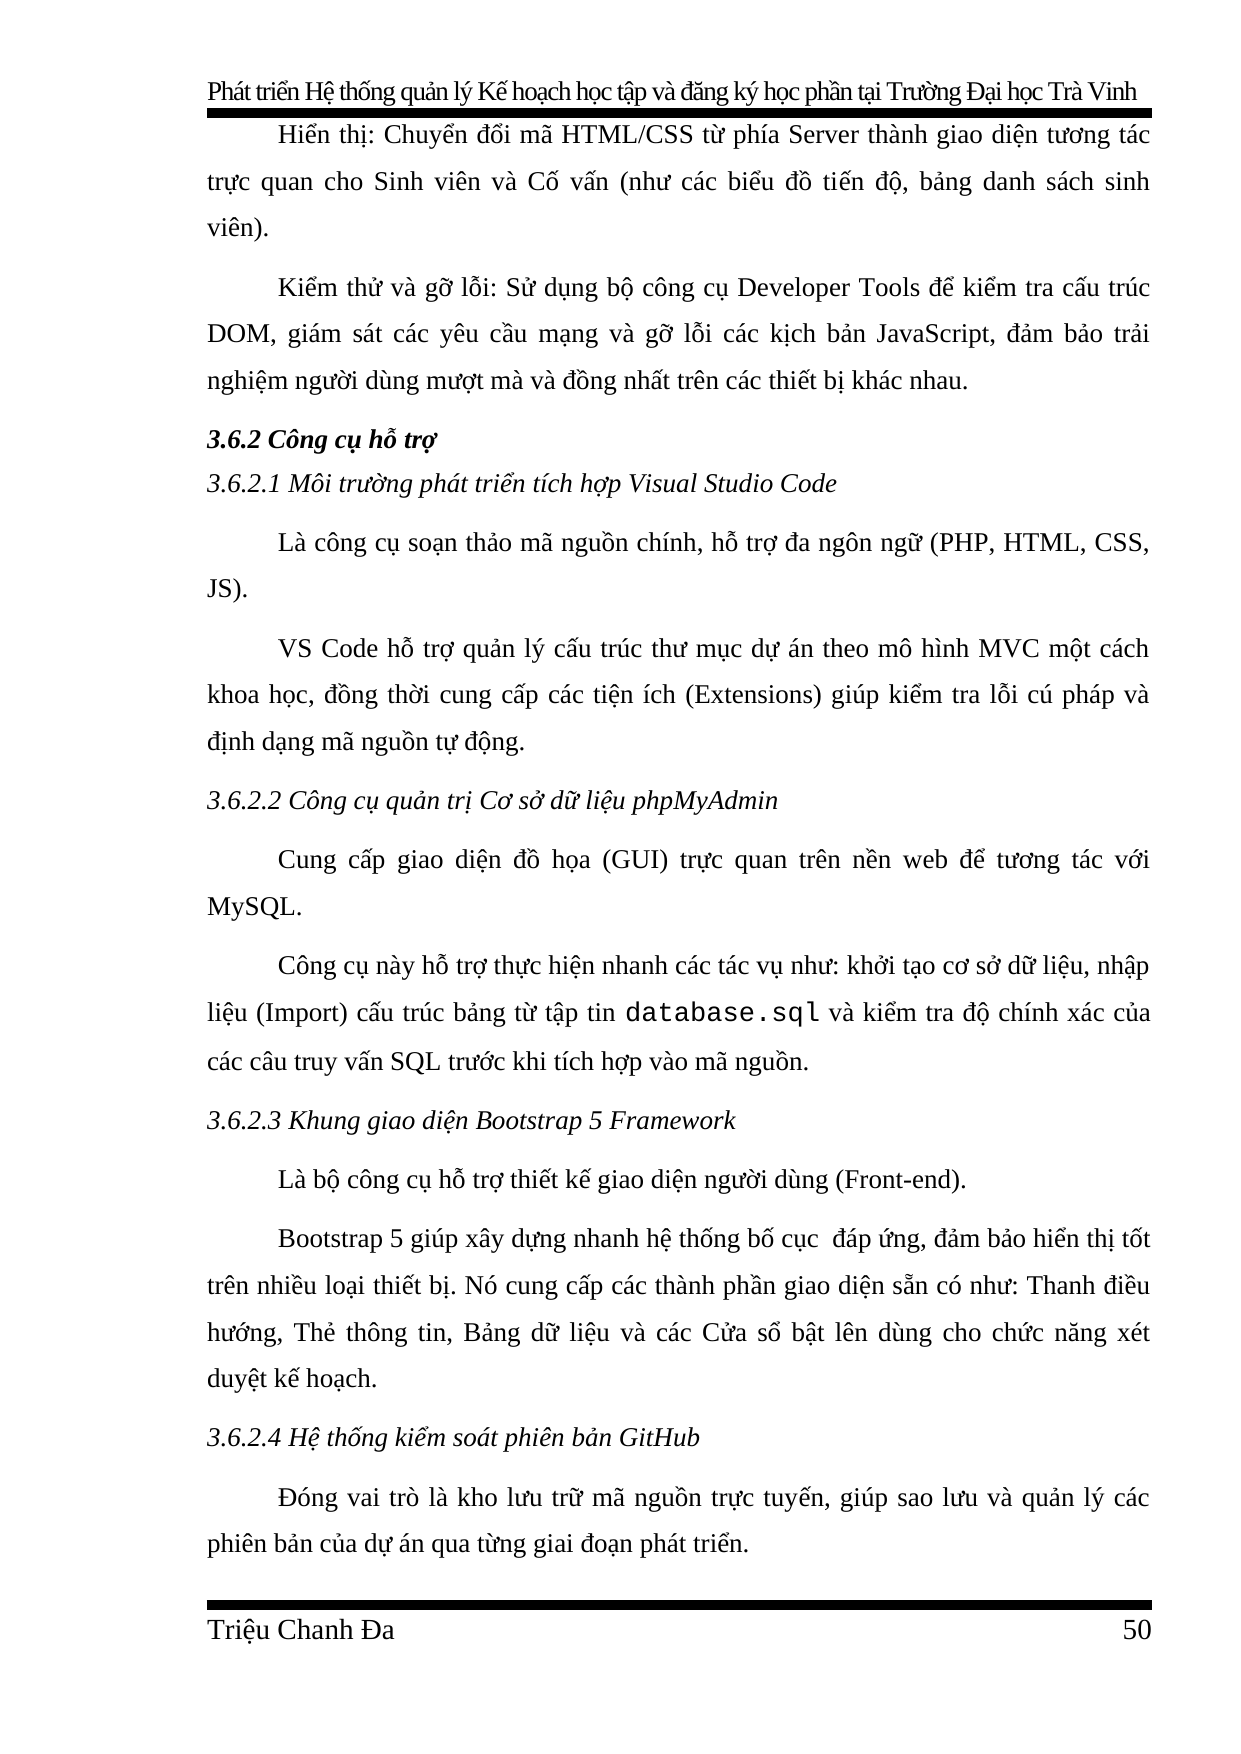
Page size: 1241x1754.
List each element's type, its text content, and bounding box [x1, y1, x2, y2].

text Bootstrap 5 giúp xây dựng nhanh hệ thống bố cục đáp ứng, đảm bảo hiển thị tốt trên nhiều loại thiết bị. Nó cung cấp các thành phần giao diện sẵn có như: Thanh điều hướng, Thẻ thông tin, Bảng dữ liệu và các Cửa sổ bật lên dùng cho chức năng xét duyệt kế hoạch. [207, 1222, 1152, 1393]
subtitle Môi trường phát triển tích hợp Visual Studio Code [207, 467, 1152, 498]
text Là bộ công cụ hỗ trợ thiết kế giao diện người dùng (Front-end). [207, 1163, 1152, 1194]
text VS Code hỗ trợ quản lý cấu trúc thư mục dự án theo mô hình MVC một cách khoa học, đồng thời cung cấp các tiện ích (Extensions) giúp kiểm tra lỗi cú pháp và định dạng mã nguồn tự động. [207, 632, 1152, 756]
text Đóng vai trò là kho lưu trữ mã nguồn trực tuyến, giúp sao lưu và quản lý các phiên bản của dự án qua từng giai đoạn phát triển. [207, 1481, 1152, 1558]
text Hiển thị: Chuyển đổi mã HTML/CSS từ phía Server thành giao diện tương tác trực quan cho Sinh viên và Cố vấn (như các biểu đồ tiến độ, bảng danh sách sinh viên). [207, 118, 1152, 243]
subtitle Khung giao diện Bootstrap 5 Framework [207, 1104, 1152, 1135]
text Công cụ này hỗ trợ thực hiện nhanh các tác vụ như: khởi tạo cơ sở dữ liệu, nhập liệu (Import) cấu trúc bảng từ tập tin database.sql và kiểm tra độ chính xác của các câu truy vấn SQL trước khi tích hợp vào mã nguồn. [207, 949, 1152, 1076]
text Là công cụ soạn thảo mã nguồn chính, hỗ trợ đa ngôn ngữ (PHP, HTML, CSS, JS). [207, 526, 1152, 604]
subtitle Công cụ hỗ trợ [207, 423, 1152, 454]
text Kiểm thử và gỡ lỗi: Sử dụng bộ công cụ Developer Tools để kiểm tra cấu trúc DOM, giám sát các yêu cầu mạng và gỡ lỗi các kịch bản JavaScript, đảm bảo trải nghiệm người dùng mượt mà và đồng nhất trên các thiết bị khác nhau. [207, 271, 1152, 395]
subtitle Công cụ quản trị Cơ sở dữ liệu phpMyAdmin [207, 784, 1152, 815]
text Cung cấp giao diện đồ họa (GUI) trực quan trên nền web để tương tác với MySQL. [207, 843, 1152, 921]
subtitle Hệ thống kiểm soát phiên bản GitHub [207, 1422, 1152, 1453]
